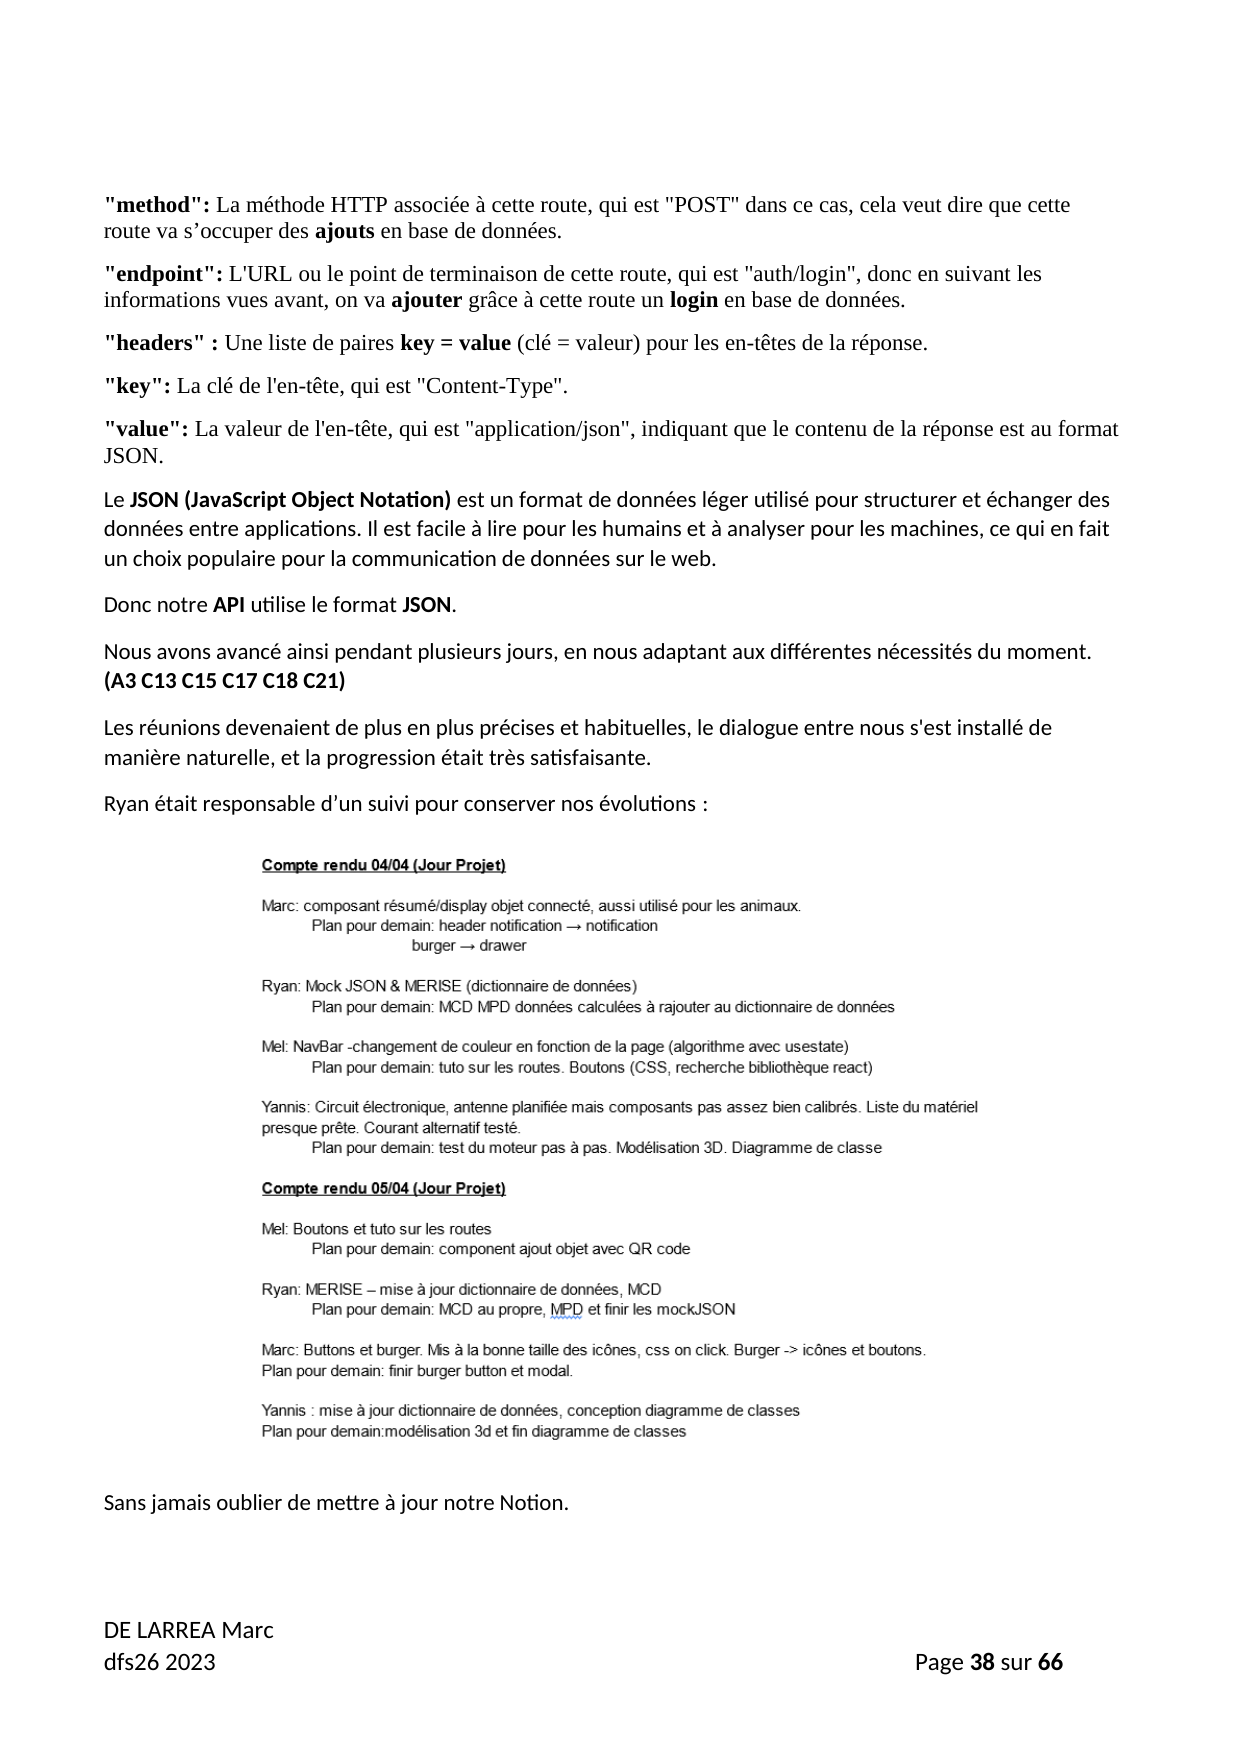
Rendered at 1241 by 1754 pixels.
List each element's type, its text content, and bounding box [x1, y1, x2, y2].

text Sans jamais oublier de mettre à jour notre Notion. [103, 1488, 1122, 1516]
text "key": La clé de l'en-tête, qui est "Content-Type". [103, 372, 1122, 399]
text Donc notre API utilise le format JSON. [103, 591, 1122, 618]
text Le JSON (JavaScript Object Notation) est un format de données léger utilisé pour structurer et échanger des données entre applications. Il est facile à lire pour les humains et à analyser pour les machines, ce qui en fait un choix populaire pour la communication de données sur le web. [103, 485, 1122, 572]
text Les réunions devenaient de plus en plus précises et habituelles, le dialogue entre nous s'est installé de manière naturelle, et la progression était très satisfaisante. [103, 713, 1122, 771]
text "headers" : Une liste de paires key = value (clé = valeur) pour les en-têtes de la réponse. [103, 329, 1122, 356]
text Ryan était responsable d’un suivi pour conserver nos évolutions : [103, 789, 1122, 817]
text Nous avons avancé ainsi pendant plusieurs jours, en nous adaptant aux différentes nécessités du moment. (A3 C13 C15 C17 C18 C21) [103, 637, 1122, 694]
text "value": La valeur de l'en-tête, qui est "application/json", indiquant que le contenu de la réponse est au format JSON. [103, 415, 1122, 468]
picture [230, 835, 996, 1470]
text "method": La méthode HTTP associée à cette route, qui est "POST" dans ce cas, cela veut dire que cette route va s’occuper des ajouts en base de données. [103, 191, 1122, 243]
text "endpoint": L'URL ou le point de terminaison de cette route, qui est "auth/login", donc en suivant les informations vues avant, on va ajouter grâce à cette route un login en base de données. [103, 260, 1122, 313]
